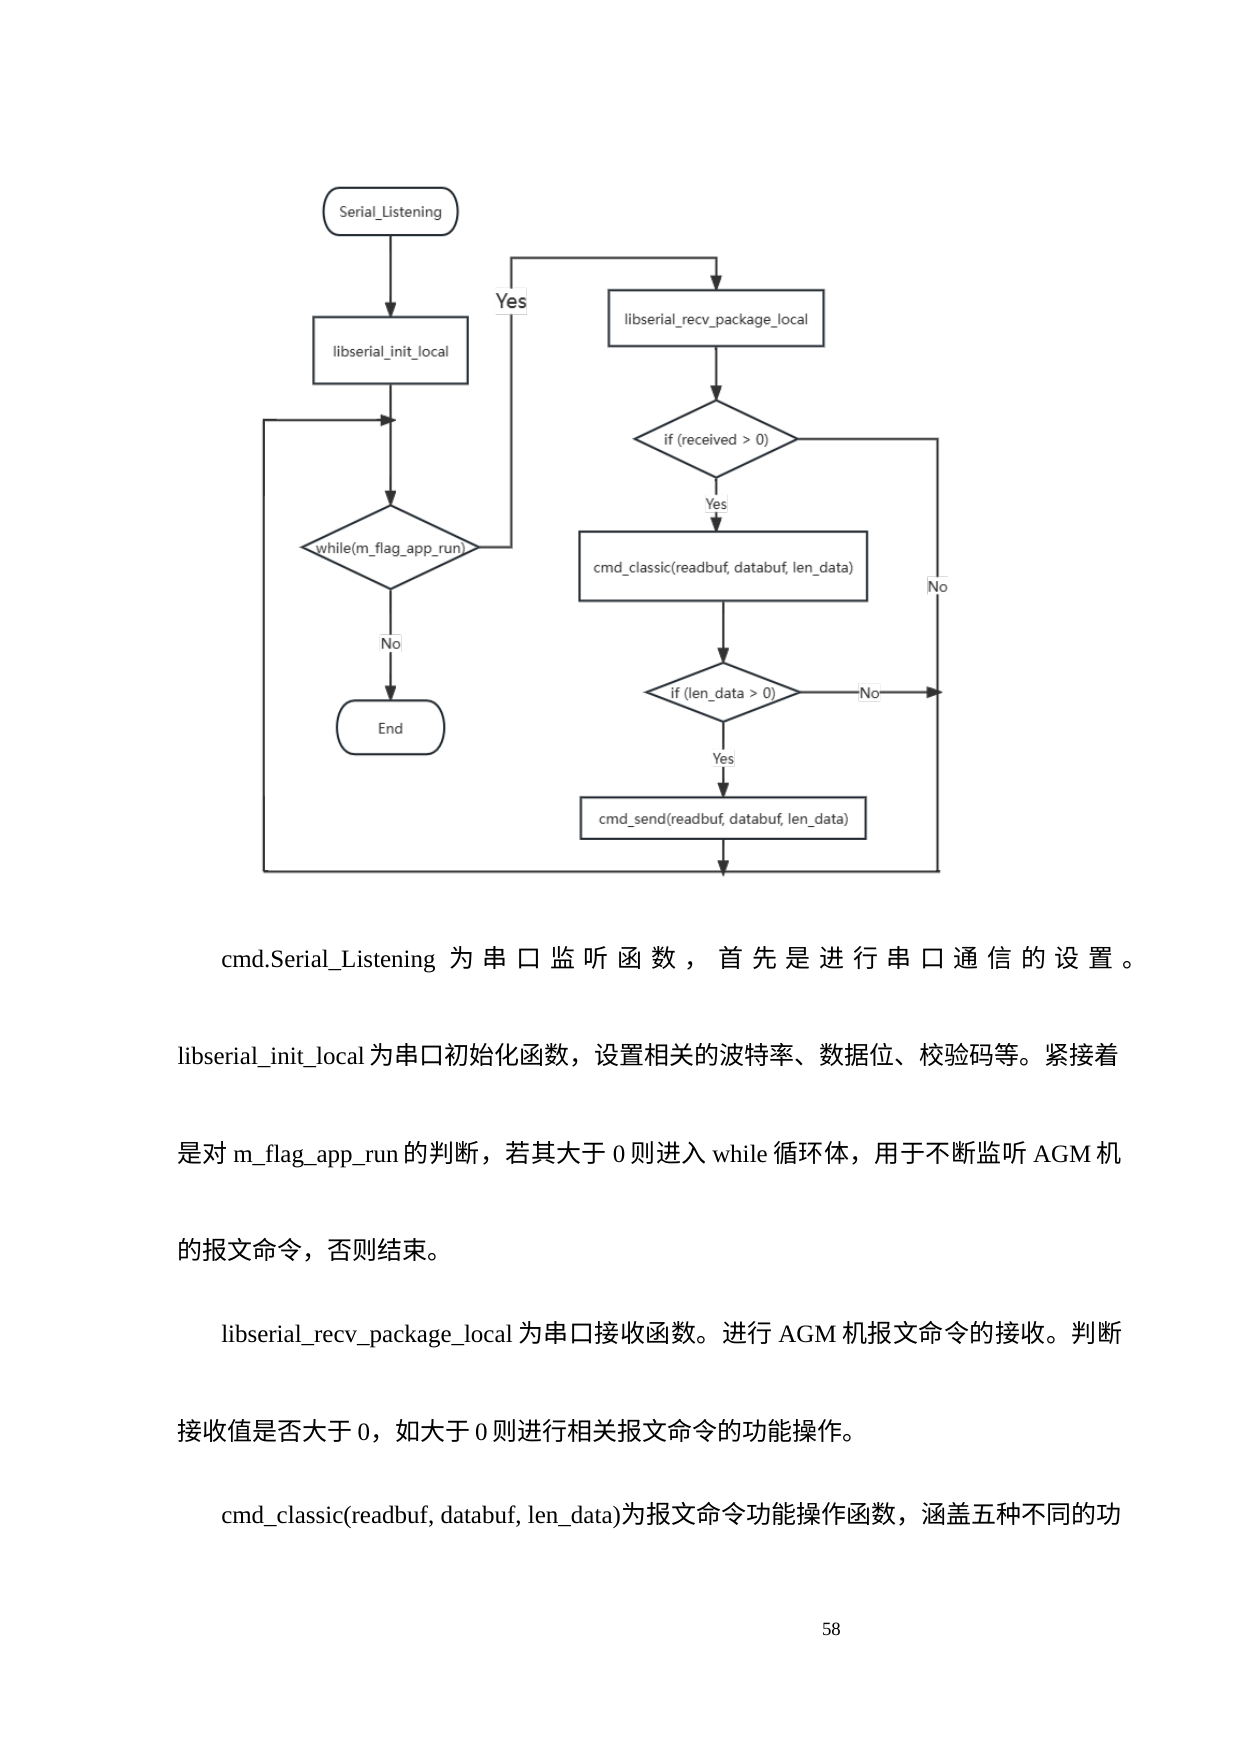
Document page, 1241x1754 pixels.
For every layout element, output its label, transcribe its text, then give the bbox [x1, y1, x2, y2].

text libserial_recv_package_local为串口接收函数。进行AGM机报文命令的接收。判断接收值是否大于0，如大于0则进行相关报文命令的功能操作。 [177, 1299, 1122, 1462]
picture [236, 162, 966, 898]
text cmd.Serial_Listening为串口监听函数，首先是进行串口通信的设置。libserial_init_local为串口初始化函数，设置相关的波特率、数据位、校验码等。紧接着是对m_flag_app_run的判断，若其大于0则进入while循环体，用于不断监听AGM机的报文命令，否则结束。 [177, 924, 1122, 1281]
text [177, 1480, 1122, 1545]
